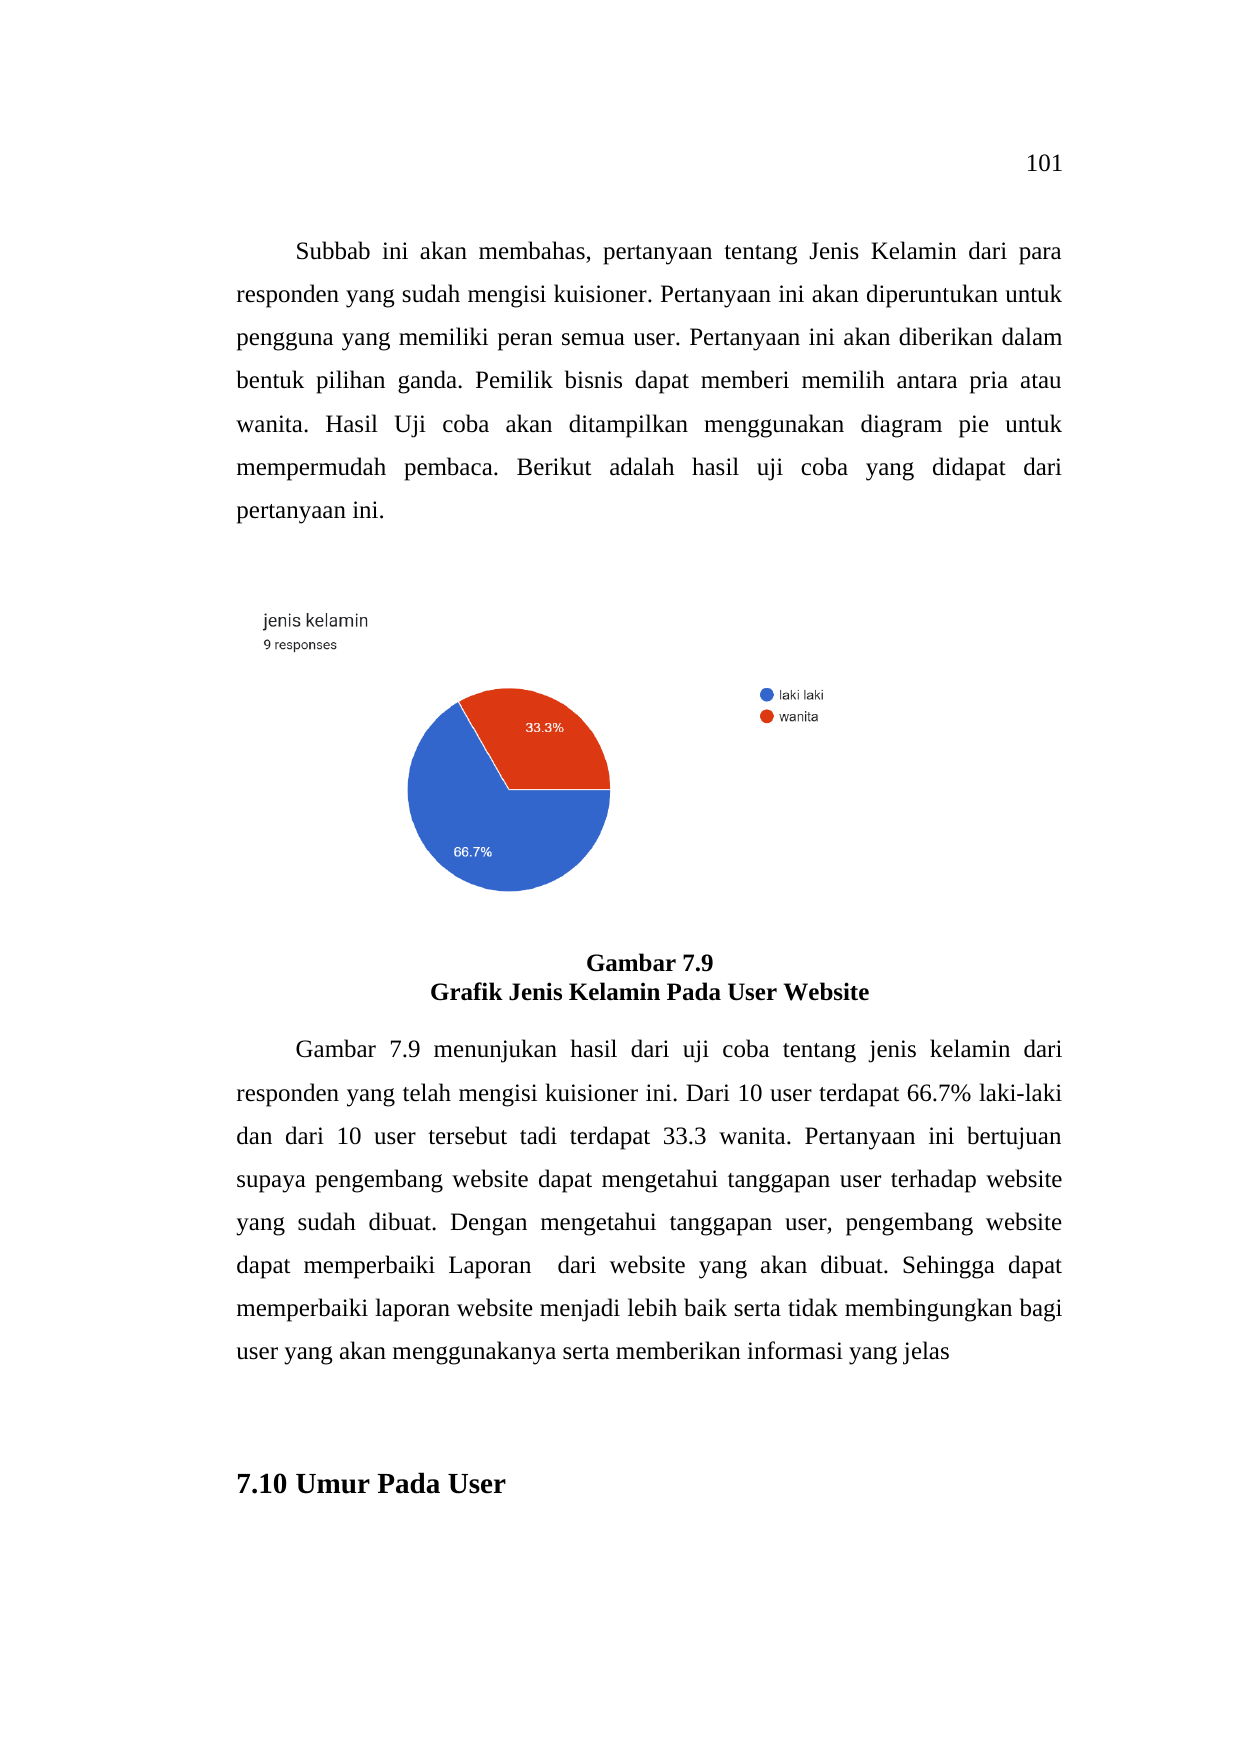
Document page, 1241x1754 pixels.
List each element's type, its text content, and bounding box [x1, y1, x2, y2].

picture [236, 581, 1064, 930]
text Subbab ini akan membahas, pertanyaan tentang Jenis Kelamin dari para responden yang sudah mengisi kuisioner. Pertanyaan ini akan diperuntukan untuk pengguna yang memiliki peran semua user. Pertanyaan ini akan diberikan dalam bentuk pilihan ganda. Pemilik bisnis dapat memberi memilih antara pria atau wanita. Hasil Uji coba akan ditampilkan menggunakan diagram pie untuk mempermudah pembaca. Berikut adalah hasil uji coba yang didapat dari pertanyaan ini. [236, 236, 1063, 524]
text Gambar 7.9 Grafik Jenis Kelamin Pada User Website [236, 948, 1063, 1006]
text Gambar 7.9 menunjukan hasil dari uji coba tentang jenis kelamin dari responden yang telah mengisi kuisioner ini. Dari 10 user terdapat 66.7% laki-laki dan dari 10 user tersebut tadi terdapat 33.3 wanita. Pertanyaan ini bertujuan supaya pengembang website dapat mengetahui tanggapan user terhadap website yang sudah dibuat. Dengan mengetahui tanggapan user, pengembang website dapat memperbaiki Laporan dari website yang akan dibuat. Sehingga dapat memperbaiki laporan website menjadi lebih baik serta tidak membingungkan bagi user yang akan menggunakanya serta memberikan informasi yang jelas [236, 1034, 1063, 1365]
list Umur Pada User [236, 1466, 1063, 1499]
